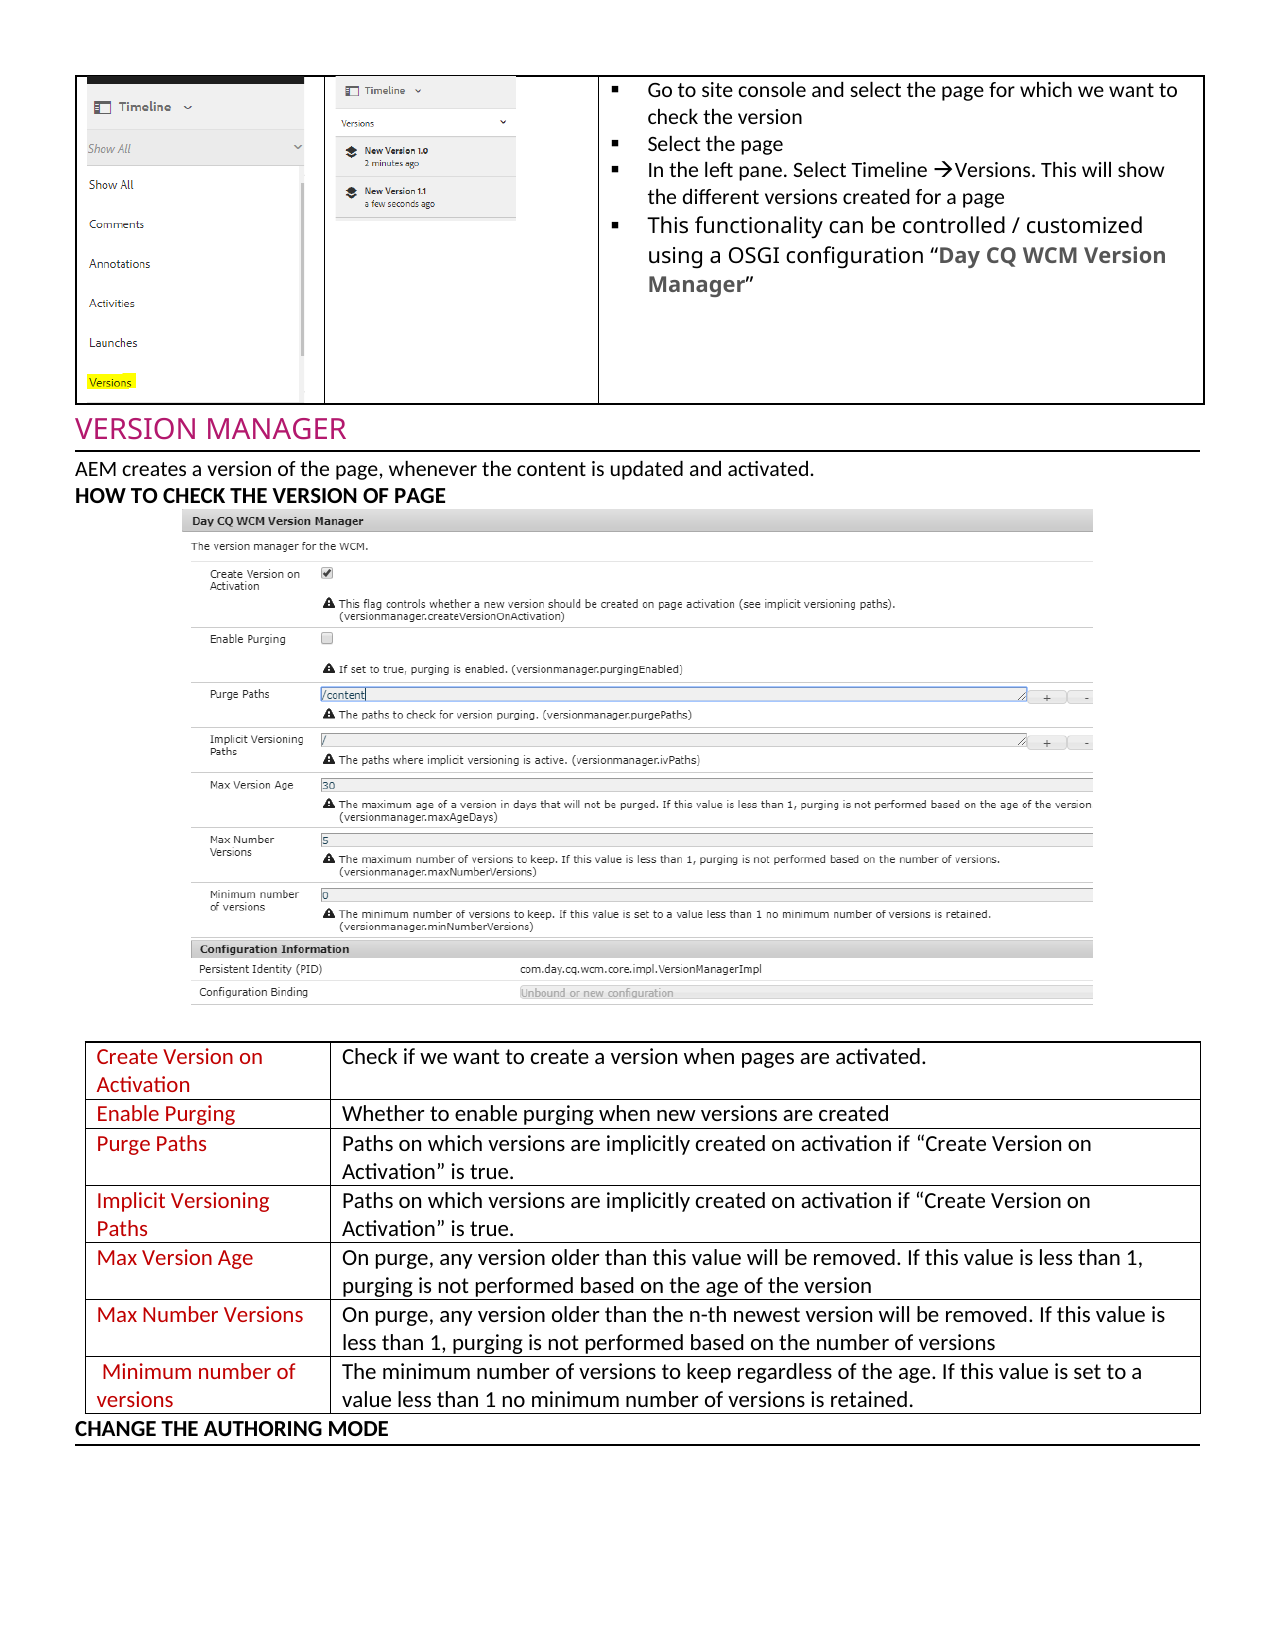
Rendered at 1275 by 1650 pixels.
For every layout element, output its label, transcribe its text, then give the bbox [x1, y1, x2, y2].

table_cell Max Version Age [86, 1243, 330, 1299]
picture [335, 76, 516, 221]
table_cell Purge Paths [86, 1129, 330, 1185]
table_cell Minimum number of versions [86, 1357, 330, 1413]
table_header [325, 77, 598, 403]
table_header Create Version on Activation [86, 1043, 330, 1098]
table_header Go to site console and select the page for which we want to check the version Select the page In the left pane. Select Timeline Versions. This will show the different versions created for a page This functionality can be controlled / customized using a OSGI configuration “Day CQ WCM Version Manager” [599, 77, 1203, 403]
table_header [305, 77, 324, 403]
table_cell Paths on which versions are implicitly created on activation if “Create Version on Activation” is true. [331, 1129, 1200, 1185]
text AEM creates a version of the page, whenever the content is updated and activated. [75, 455, 1200, 482]
text CHANGE THE AUTHORING MODE [75, 1414, 1200, 1444]
table_cell Enable Purging [86, 1100, 330, 1128]
table_cell Implicit Versioning Paths [86, 1186, 330, 1242]
table_cell On purge, any version older than the n-th newest version will be removed. If this value is less than 1, purging is not performed based on the number of versions [331, 1300, 1200, 1356]
picture [87, 76, 305, 403]
table_header [77, 77, 87, 403]
table_header Check if we want to create a version when pages are activated. [331, 1043, 1200, 1098]
table_cell On purge, any version older than this value will be removed. If this value is less than 1, purging is not performed based on the age of the version [331, 1243, 1200, 1299]
subtitle VERSION MANAGER [75, 408, 1200, 450]
table_cell Whether to enable purging when new versions are created [331, 1100, 1200, 1128]
table_cell Paths on which versions are implicitly created on activation if “Create Version on Activation” is true. [331, 1186, 1200, 1242]
table_cell The minimum number of versions to keep regardless of the age. If this value is set to a value less than 1 no minimum number of versions is retained. [331, 1357, 1200, 1413]
text HOW TO CHECK THE VERSION OF PAGE [75, 482, 1200, 510]
picture [182, 509, 1093, 1015]
table_cell Max Number Versions [86, 1300, 330, 1356]
